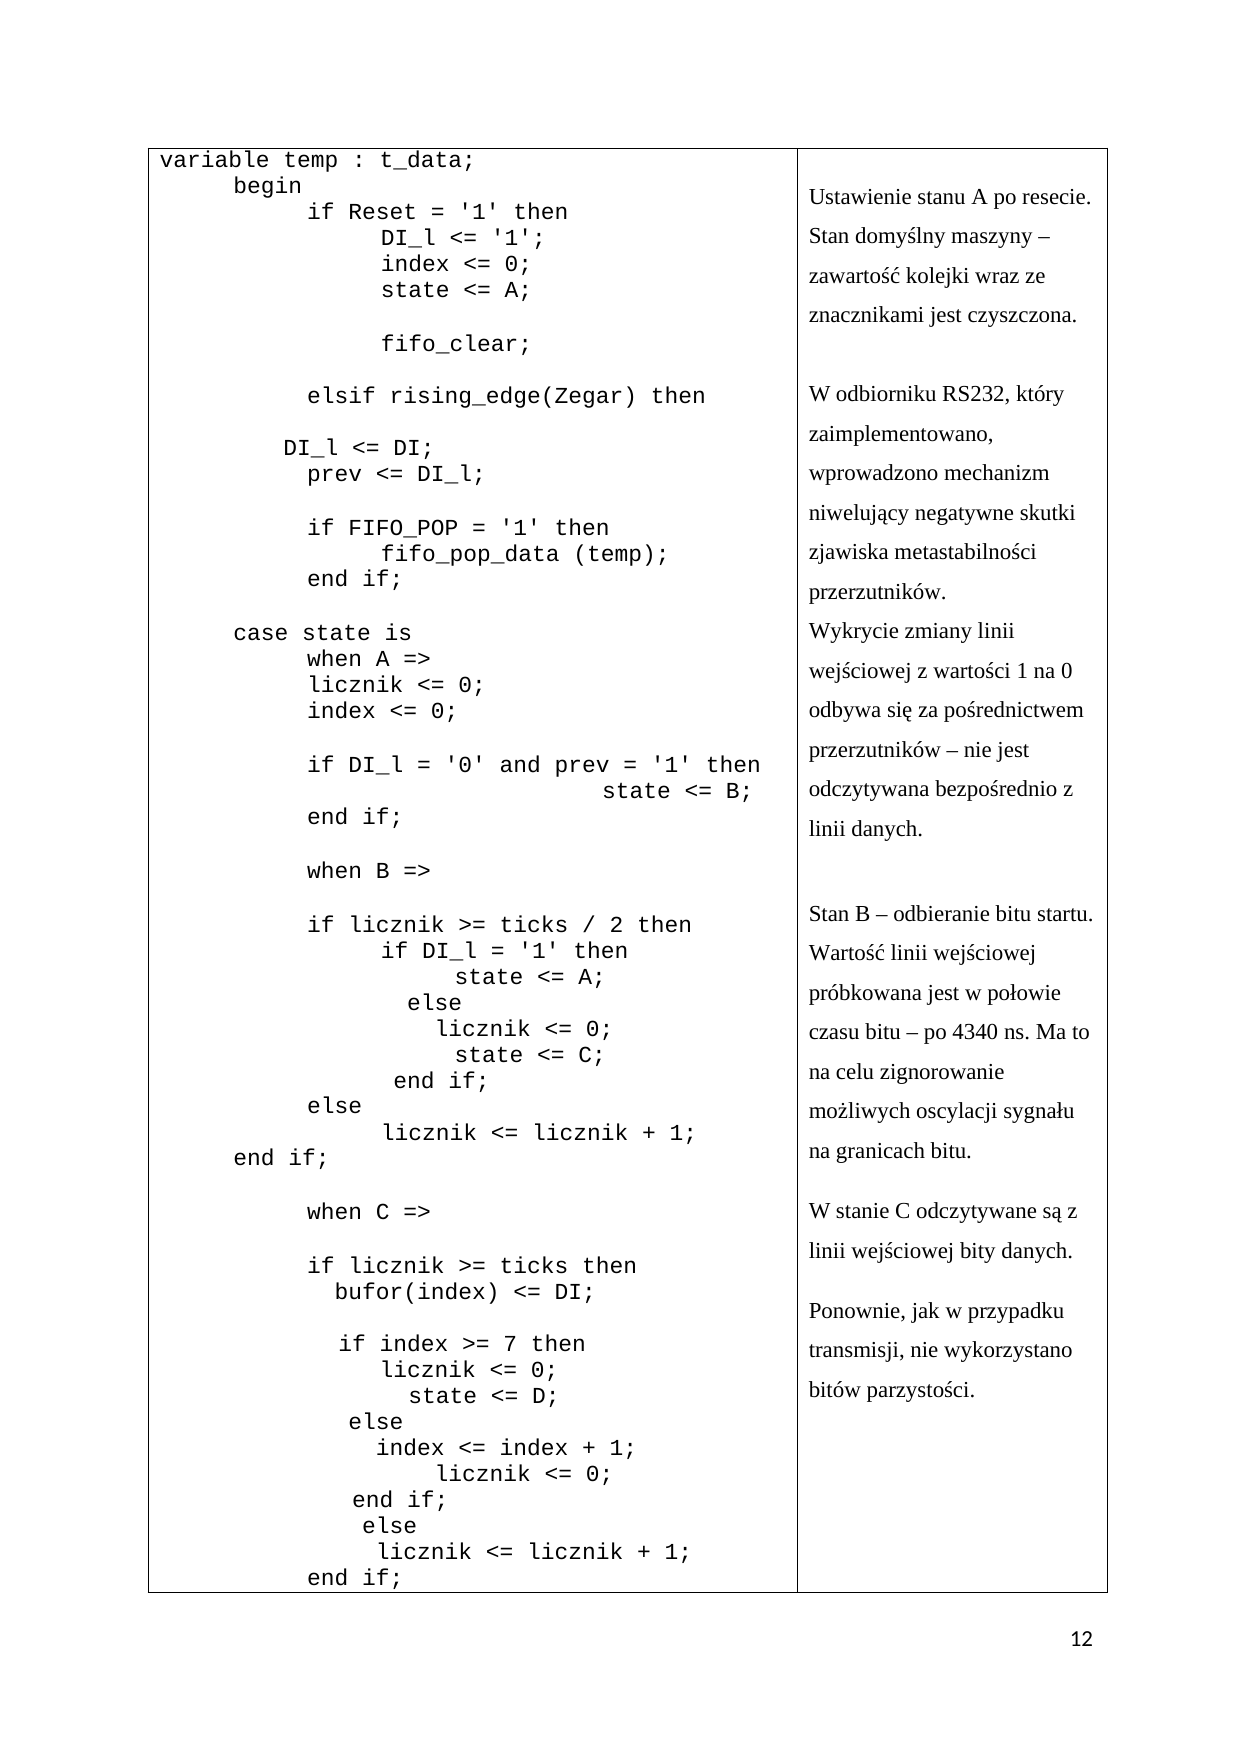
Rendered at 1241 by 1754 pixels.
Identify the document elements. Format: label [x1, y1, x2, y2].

table_header [798, 149, 1107, 1592]
table_header [149, 149, 797, 1592]
